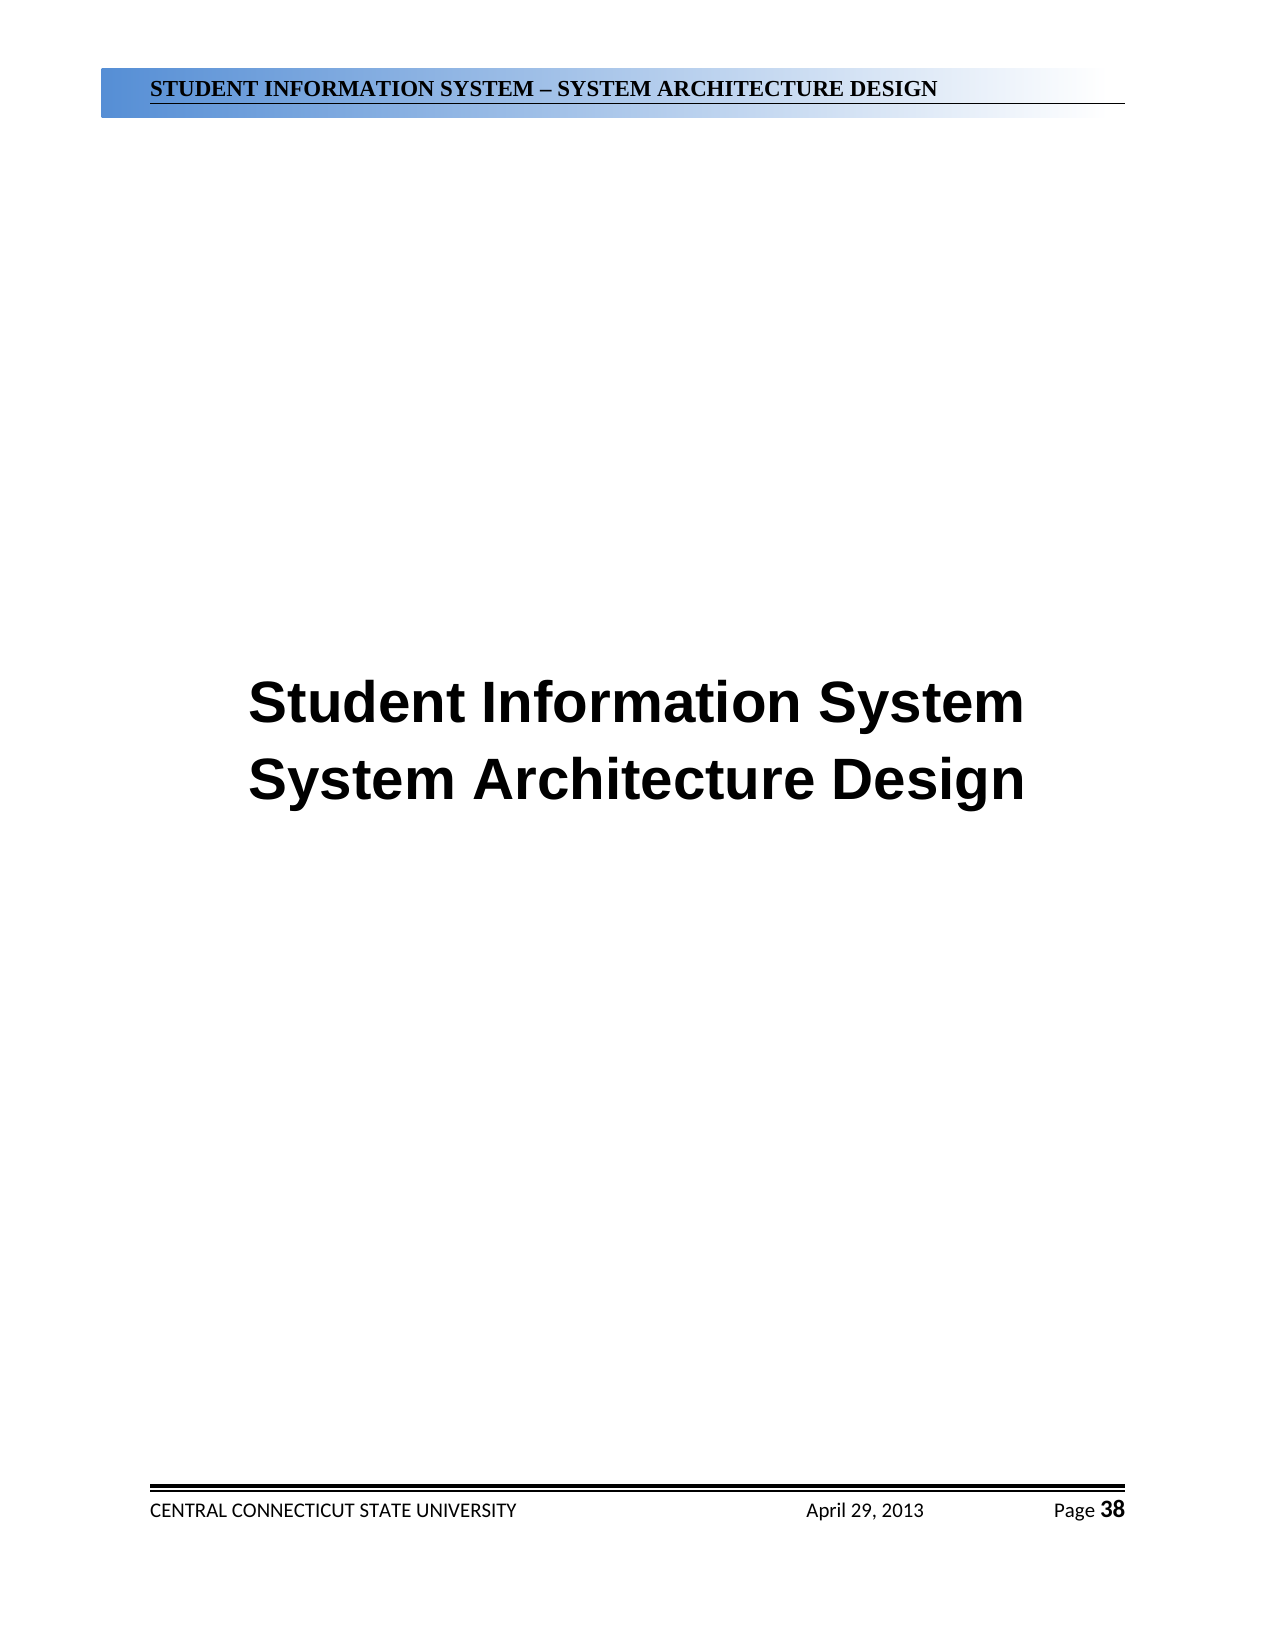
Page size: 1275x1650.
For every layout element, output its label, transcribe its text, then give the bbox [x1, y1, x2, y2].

text Student Information System System Architecture Design [150, 668, 1125, 812]
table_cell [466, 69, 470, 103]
